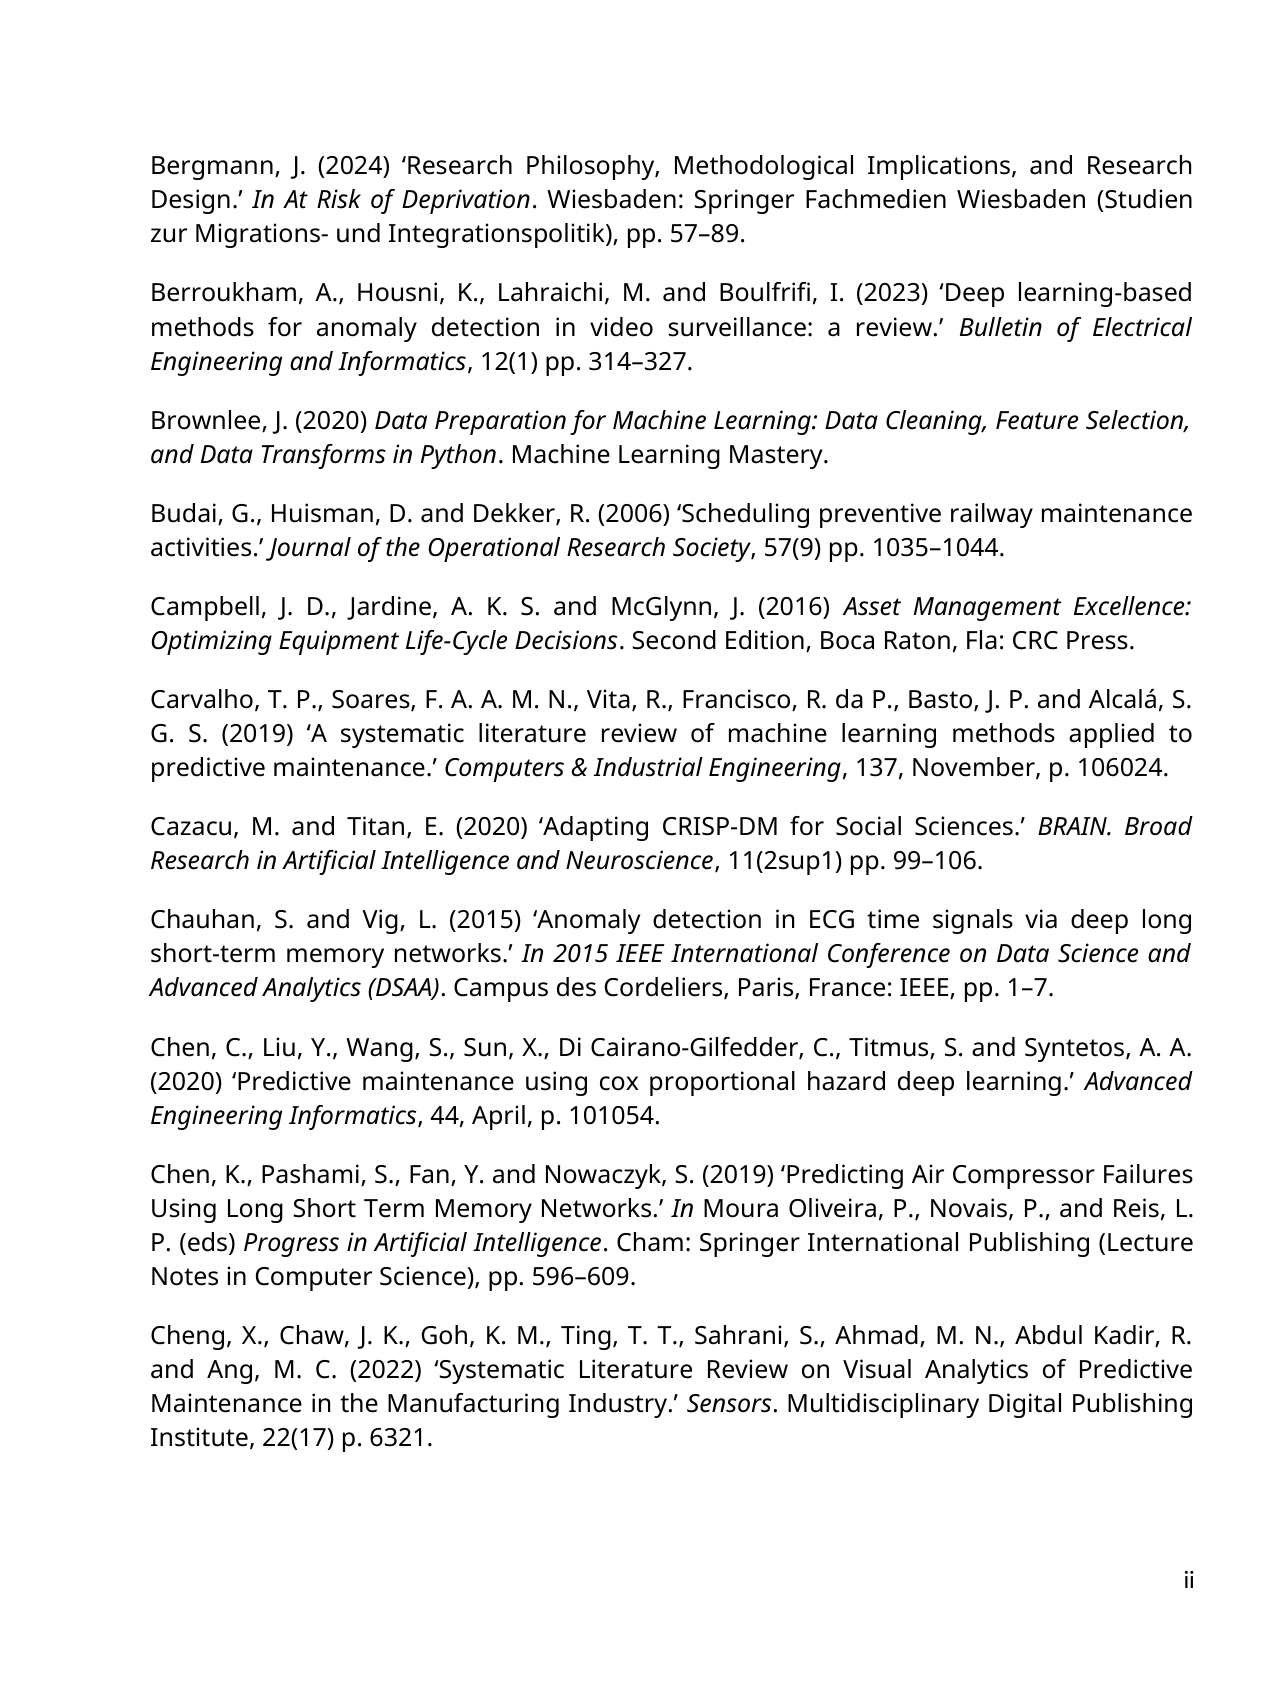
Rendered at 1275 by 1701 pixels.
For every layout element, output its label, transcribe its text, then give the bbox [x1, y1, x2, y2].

text Chauhan, S. and Vig, L. (2015) ‘Anomaly detection in ECG time signals via deep long short-term memory networks.’ In 2015 IEEE International Conference on Data Science and Advanced Analytics (DSAA). Campus des Cordeliers, Paris, France: IEEE, pp. 1–7. [150, 902, 1195, 1004]
text Chen, K., Pashami, S., Fan, Y. and Nowaczyk, S. (2019) ‘Predicting Air Compressor Failures Using Long Short Term Memory Networks.’ In Moura Oliveira, P., Novais, P., and Reis, L. P. (eds) Progress in Artificial Intelligence. Cham: Springer International Publishing (Lecture Notes in Computer Science), pp. 596–609. [150, 1156, 1195, 1293]
text Cazacu, M. and Titan, E. (2020) ‘Adapting CRISP-DM for Social Sciences.’ BRAIN. Broad Research in Artificial Intelligence and Neuroscience, 11(2sup1) pp. 99–106. [150, 809, 1195, 877]
text Brownlee, J. (2020) Data Preparation for Machine Learning: Data Cleaning, Feature Selection, and Data Transforms in Python. Machine Learning Mastery. [150, 402, 1195, 470]
text Berroukham, A., Housni, K., Lahraichi, M. and Boulfrifi, I. (2023) ‘Deep learning-based methods for anomaly detection in video surveillance: a review.’ Bulletin of Electrical Engineering and Informatics, 12(1) pp. 314–327. [150, 275, 1195, 377]
text Budai, G., Huisman, D. and Dekker, R. (2006) ‘Scheduling preventive railway maintenance activities.’ Journal of the Operational Research Society, 57(9) pp. 1035–1044. [150, 495, 1195, 563]
text Campbell, J. D., Jardine, A. K. S. and McGlynn, J. (2016) Asset Management Excellence: Optimizing Equipment Life-Cycle Decisions. Second Edition, Boca Raton, Fla: CRC Press. [150, 588, 1195, 657]
text Chen, C., Liu, Y., Wang, S., Sun, X., Di Cairano-Gilfedder, C., Titmus, S. and Syntetos, A. A. (2020) ‘Predictive maintenance using cox proportional hazard deep learning.’ Advanced Engineering Informatics, 44, April, p. 101054. [150, 1029, 1195, 1131]
text Carvalho, T. P., Soares, F. A. A. M. N., Vita, R., Francisco, R. da P., Basto, J. P. and Alcalá, S. G. S. (2019) ‘A systematic literature review of machine learning methods applied to predictive maintenance.’ Computers & Industrial Engineering, 137, November, p. 106024. [150, 682, 1195, 784]
text Bergmann, J. (2024) ‘Research Philosophy, Methodological Implications, and Research Design.’ In At Risk of Deprivation. Wiesbaden: Springer Fachmedien Wiesbaden (Studien zur Migrations- und Integrationspolitik), pp. 57–89. [150, 148, 1195, 250]
text Cheng, X., Chaw, J. K., Goh, K. M., Ting, T. T., Sahrani, S., Ahmad, M. N., Abdul Kadir, R. and Ang, M. C. (2022) ‘Systematic Literature Review on Visual Analytics of Predictive Maintenance in the Manufacturing Industry.’ Sensors. Multidisciplinary Digital Publishing Institute, 22(17) p. 6321. [150, 1318, 1195, 1454]
